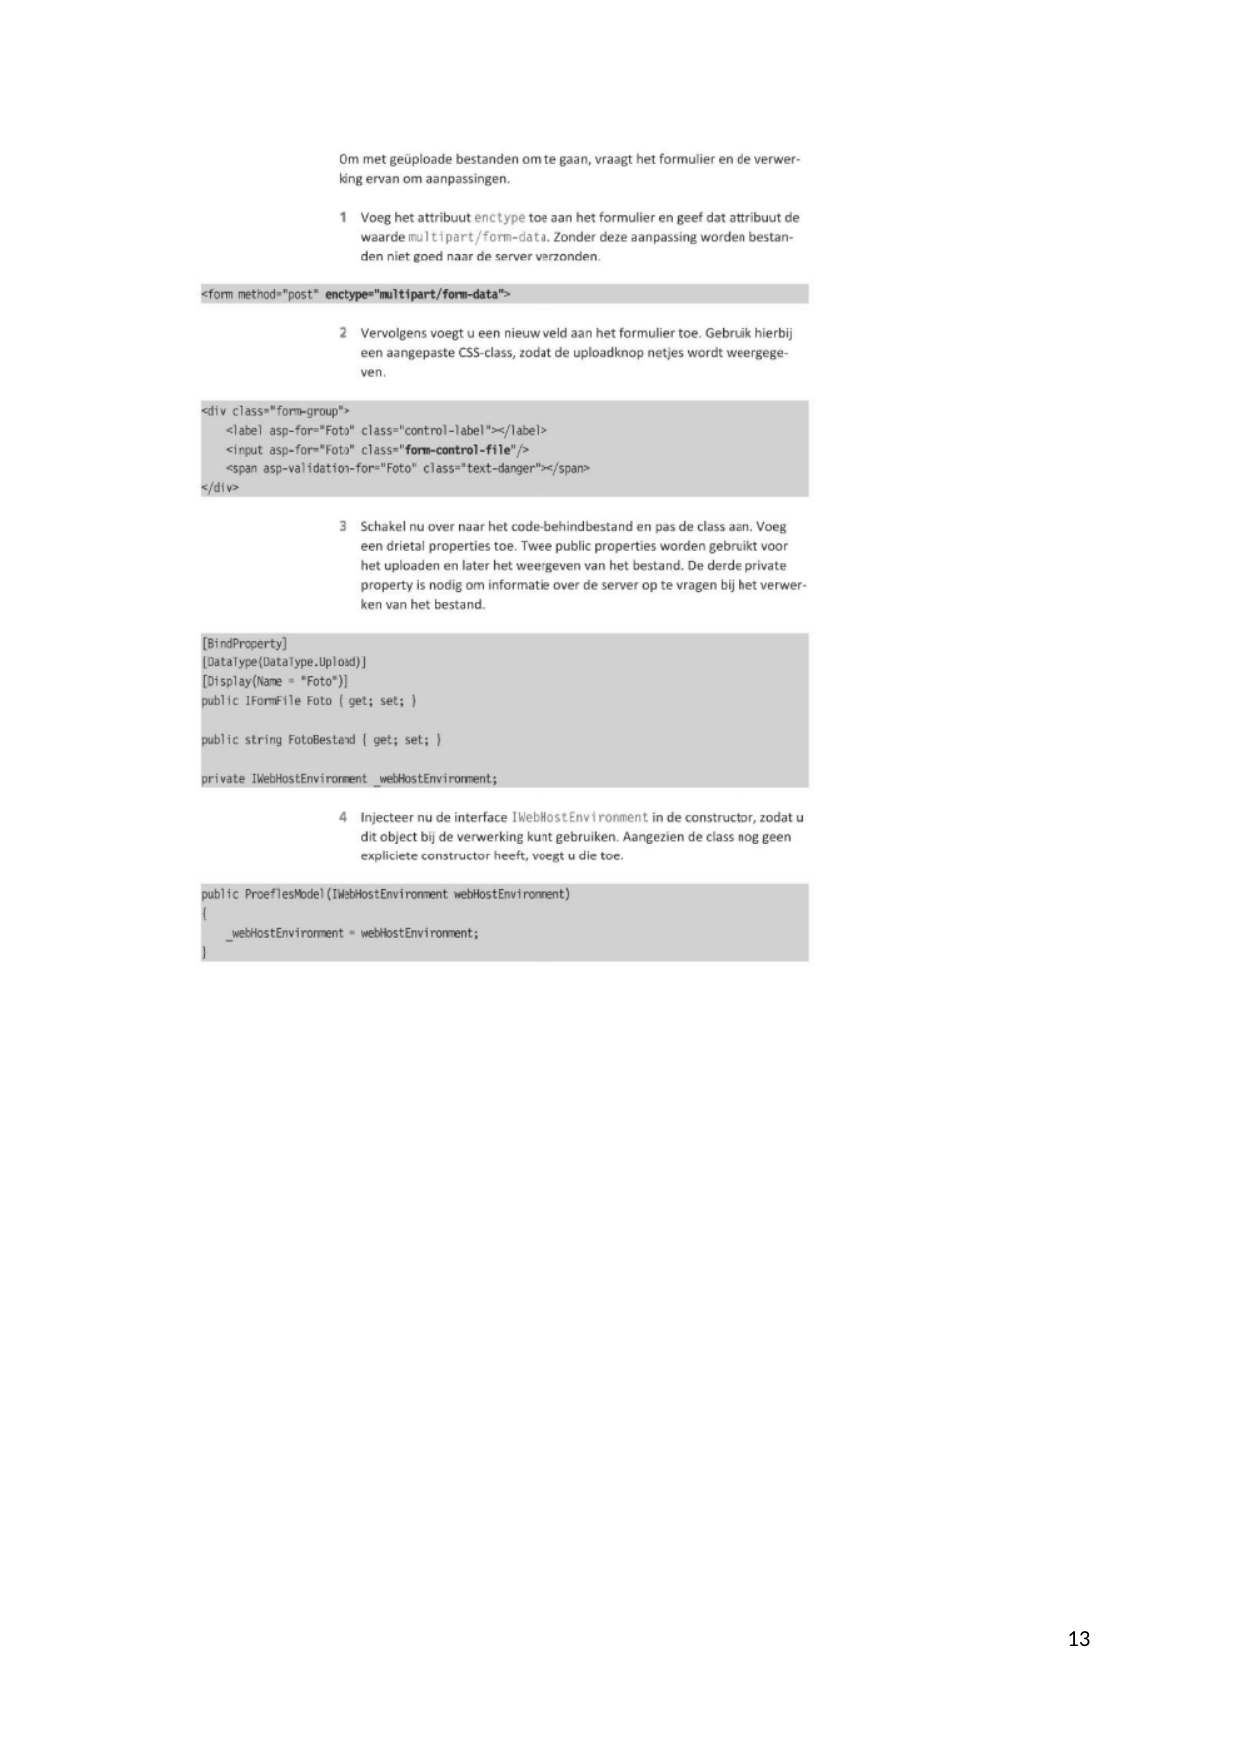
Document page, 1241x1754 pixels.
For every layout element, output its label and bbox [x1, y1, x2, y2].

picture [150, 150, 917, 968]
